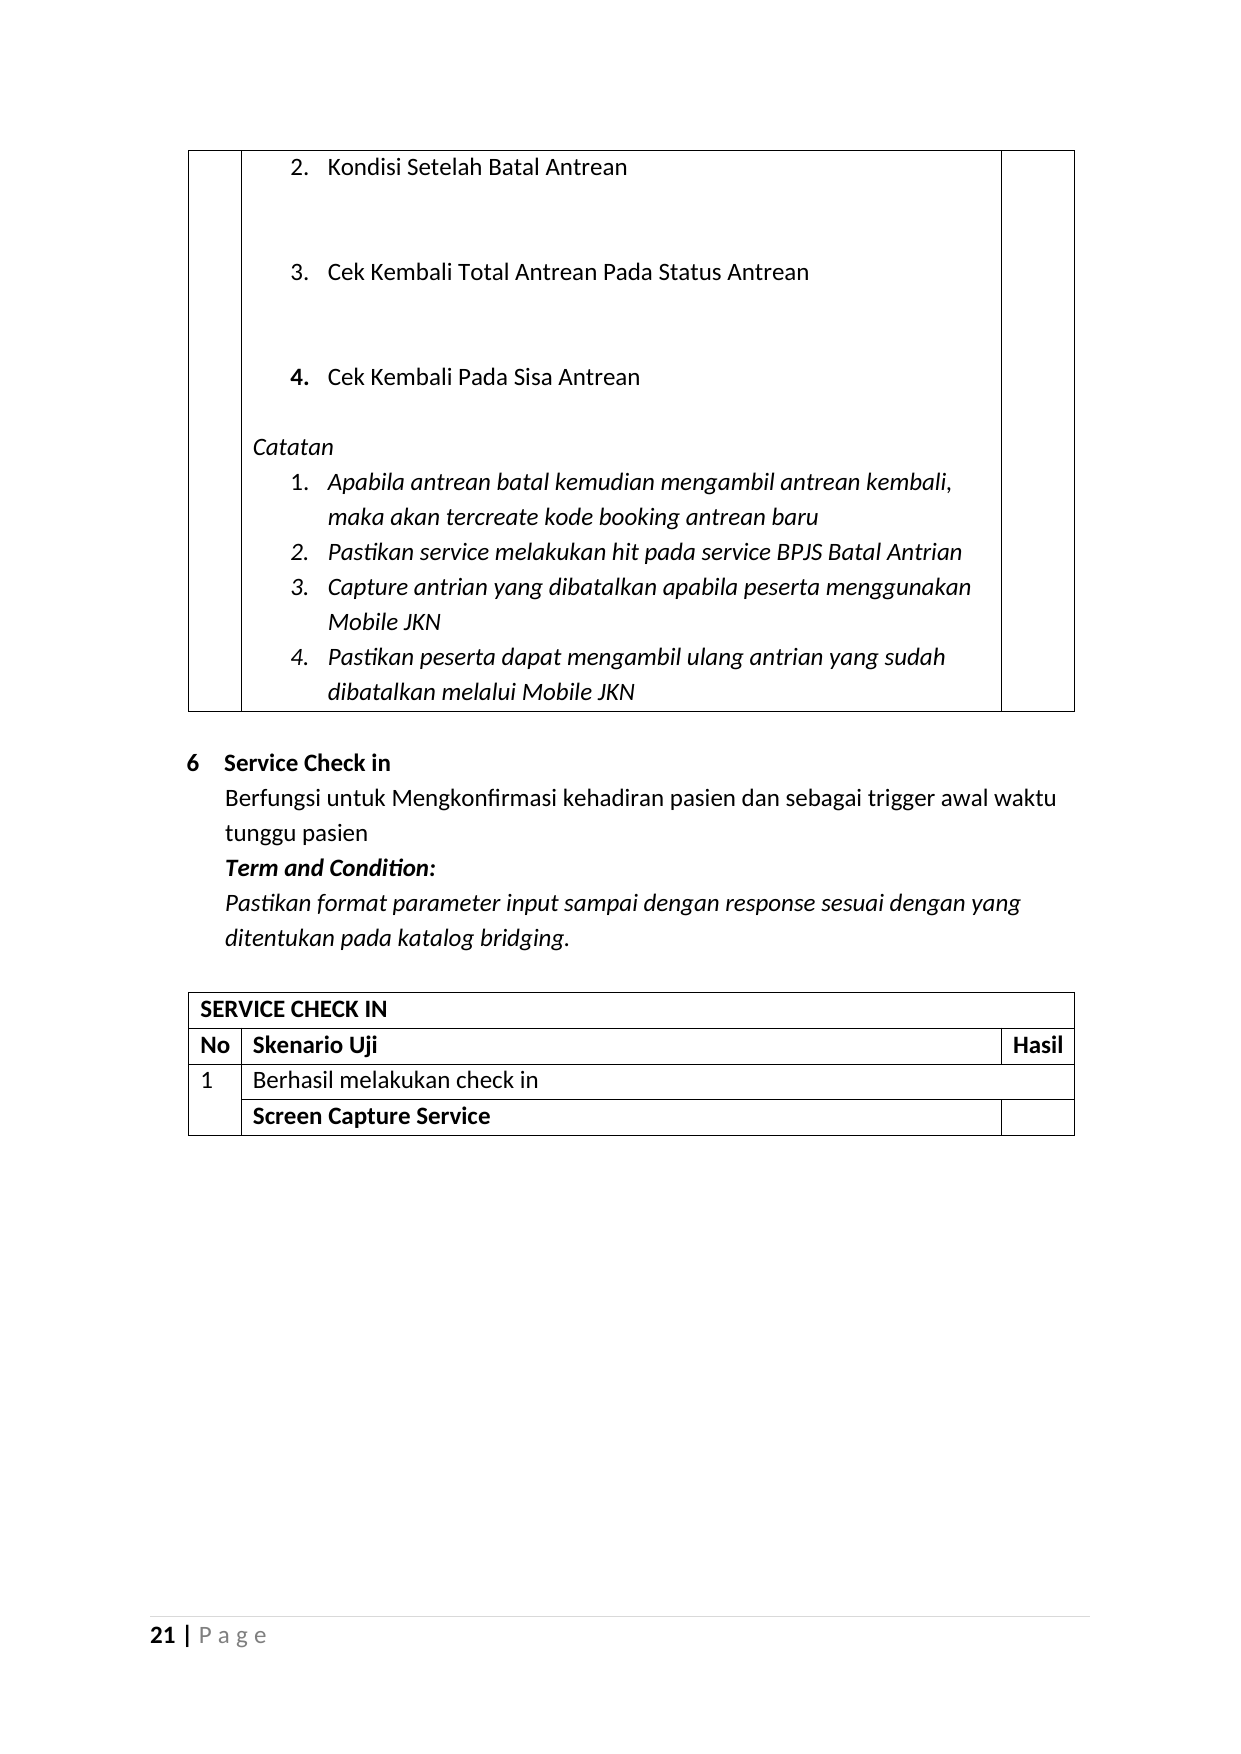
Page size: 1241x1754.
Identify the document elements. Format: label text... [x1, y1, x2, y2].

table_cell [189, 151, 241, 711]
table_cell 1 [189, 1065, 241, 1135]
table_cell Hasil [1002, 1029, 1074, 1063]
table_cell Skenario Uji [242, 1029, 1001, 1063]
table_header SERVICE CHECK IN [189, 993, 1074, 1028]
table_cell [1002, 151, 1074, 711]
list Service Check in [186, 747, 1090, 777]
table_cell No [189, 1029, 241, 1063]
table_cell [1002, 1100, 1074, 1135]
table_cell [242, 151, 1001, 711]
table_cell Berhasil melakukan check in [242, 1065, 1074, 1099]
list Term and Condition: [225, 852, 1090, 882]
list Pastikan format parameter input sampai dengan response sesuai dengan yang ditentukan pada katalog bridging. [225, 887, 1090, 952]
list Berfungsi untuk Mengkonfirmasi kehadiran pasien dan sebagai trigger awal waktu tunggu pasien [225, 782, 1090, 847]
table_cell Screen Capture Service Screen Capture Mobile JKN Saran: Response yang ditampilkan apabila berhasil check in { "metadata": { "message": "Ok", "code": 200 } } [242, 1100, 1001, 1135]
